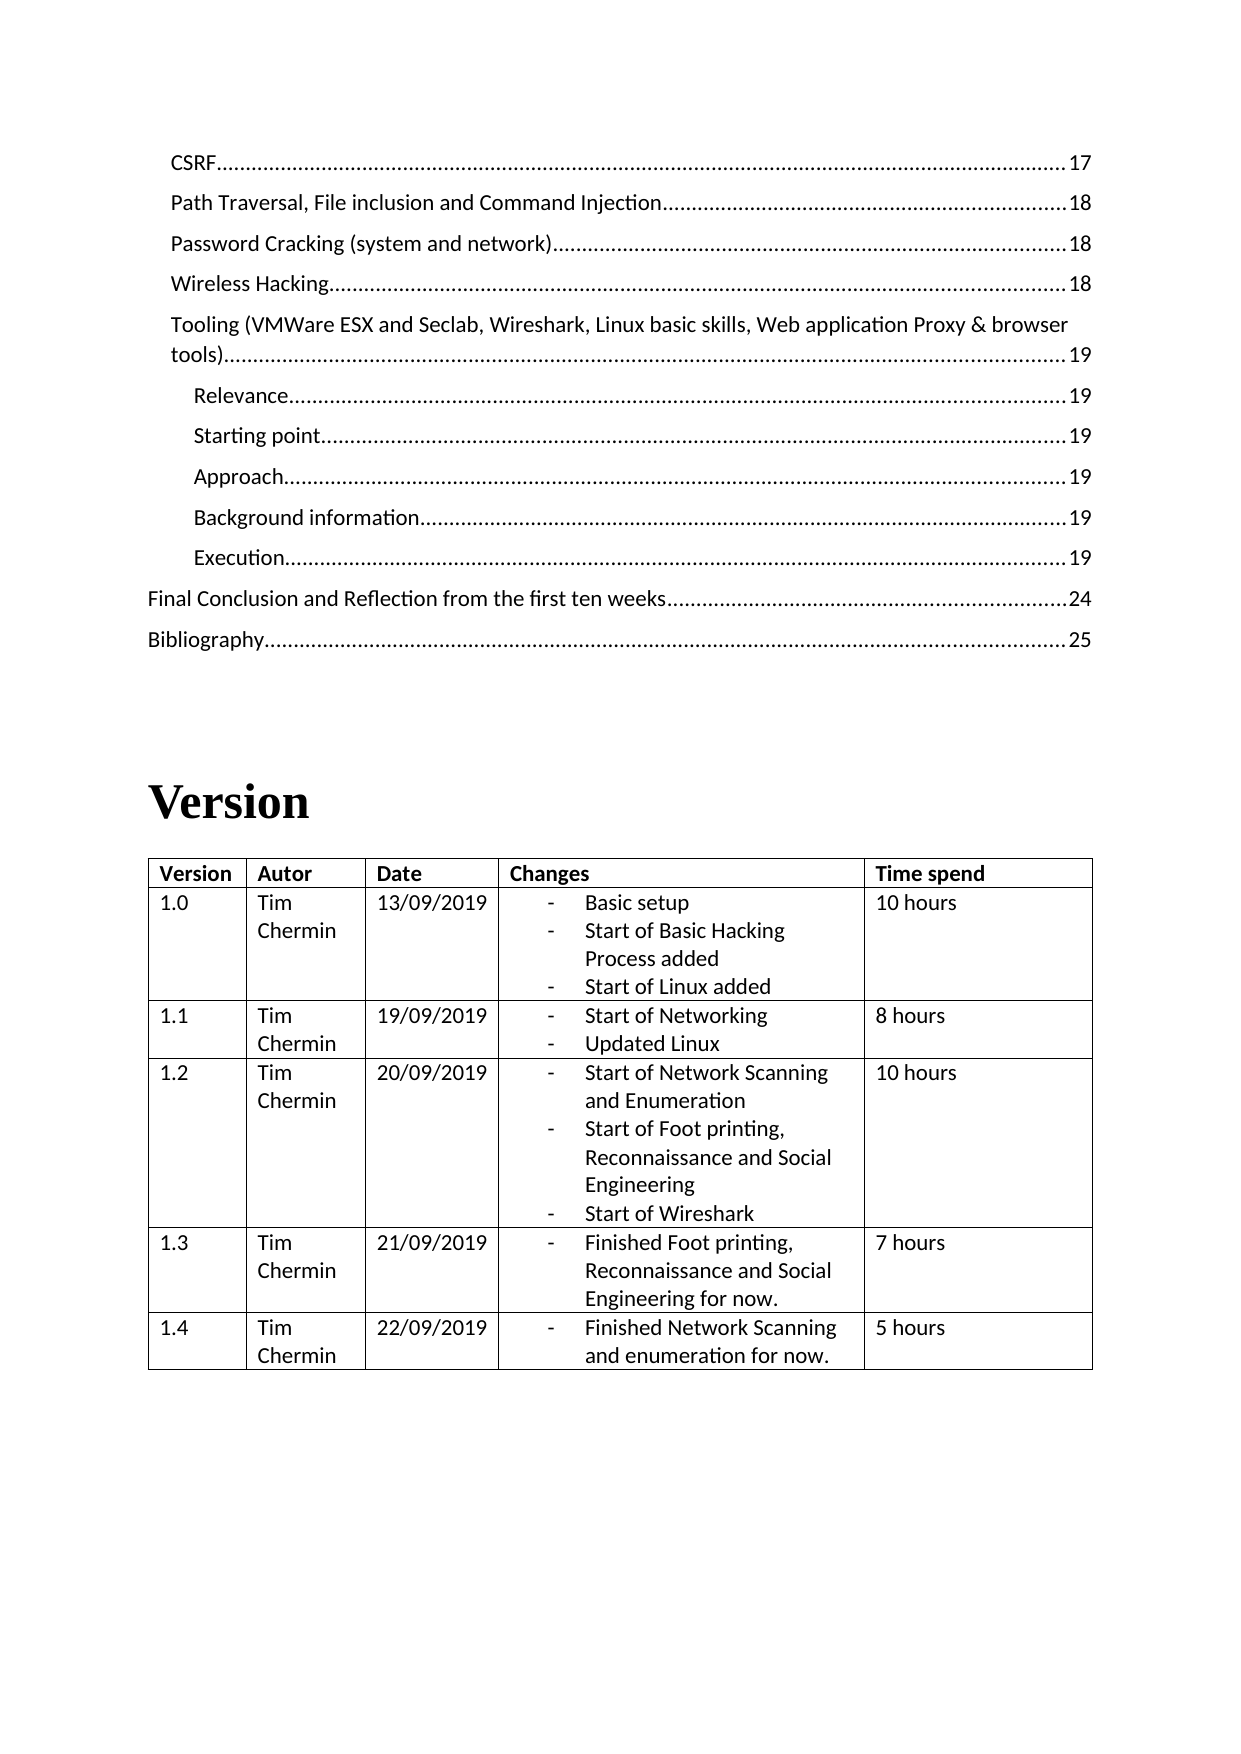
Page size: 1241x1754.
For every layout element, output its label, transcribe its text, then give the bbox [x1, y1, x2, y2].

table_cell Tim Chermin [247, 1228, 365, 1312]
table_cell Start of Network Scanning and Enumeration Start of Foot printing, Reconnaissance and Social Engineering Start of Wireshark [499, 1059, 864, 1227]
table_cell 1.1 [149, 1001, 246, 1057]
table_header Changes [499, 859, 864, 887]
table_cell 8 hours [865, 1001, 1092, 1057]
table_cell 7 hours [865, 1228, 1092, 1312]
table_cell 1.3 [149, 1228, 246, 1312]
table_cell Basic setup Start of Basic Hacking Process added Start of Linux added [499, 888, 864, 1000]
table_cell Finished Network Scanning and enumeration for now. [499, 1313, 864, 1369]
table_cell 19/09/2019 [366, 1001, 498, 1057]
table_cell Tim Chermin [247, 888, 365, 1000]
table_cell Tim Chermin [247, 1001, 365, 1057]
table_cell 5 hours [865, 1313, 1092, 1369]
table_cell 13/09/2019 [366, 888, 498, 1000]
table_cell Tim Chermin [247, 1313, 365, 1369]
table_cell Tim Chermin [247, 1059, 365, 1227]
table_header Date [366, 859, 498, 887]
subtitle Version [148, 772, 1093, 829]
table_cell Start of Networking Updated Linux [499, 1001, 864, 1057]
table_cell 10 hours [865, 1059, 1092, 1227]
table_cell Finished Foot printing, Reconnaissance and Social Engineering for now. [499, 1228, 864, 1312]
table_header Time spend [865, 859, 1092, 887]
table_cell 22/09/2019 [366, 1313, 498, 1369]
table_header Version [149, 859, 246, 887]
table_cell 20/09/2019 [366, 1059, 498, 1227]
table_cell 1.2 [149, 1059, 246, 1227]
table_header Autor [247, 859, 365, 887]
table_cell 10 hours [865, 888, 1092, 1000]
table_cell 1.0 [149, 888, 246, 1000]
table_cell 1.4 [149, 1313, 246, 1369]
table_cell 21/09/2019 [366, 1228, 498, 1312]
